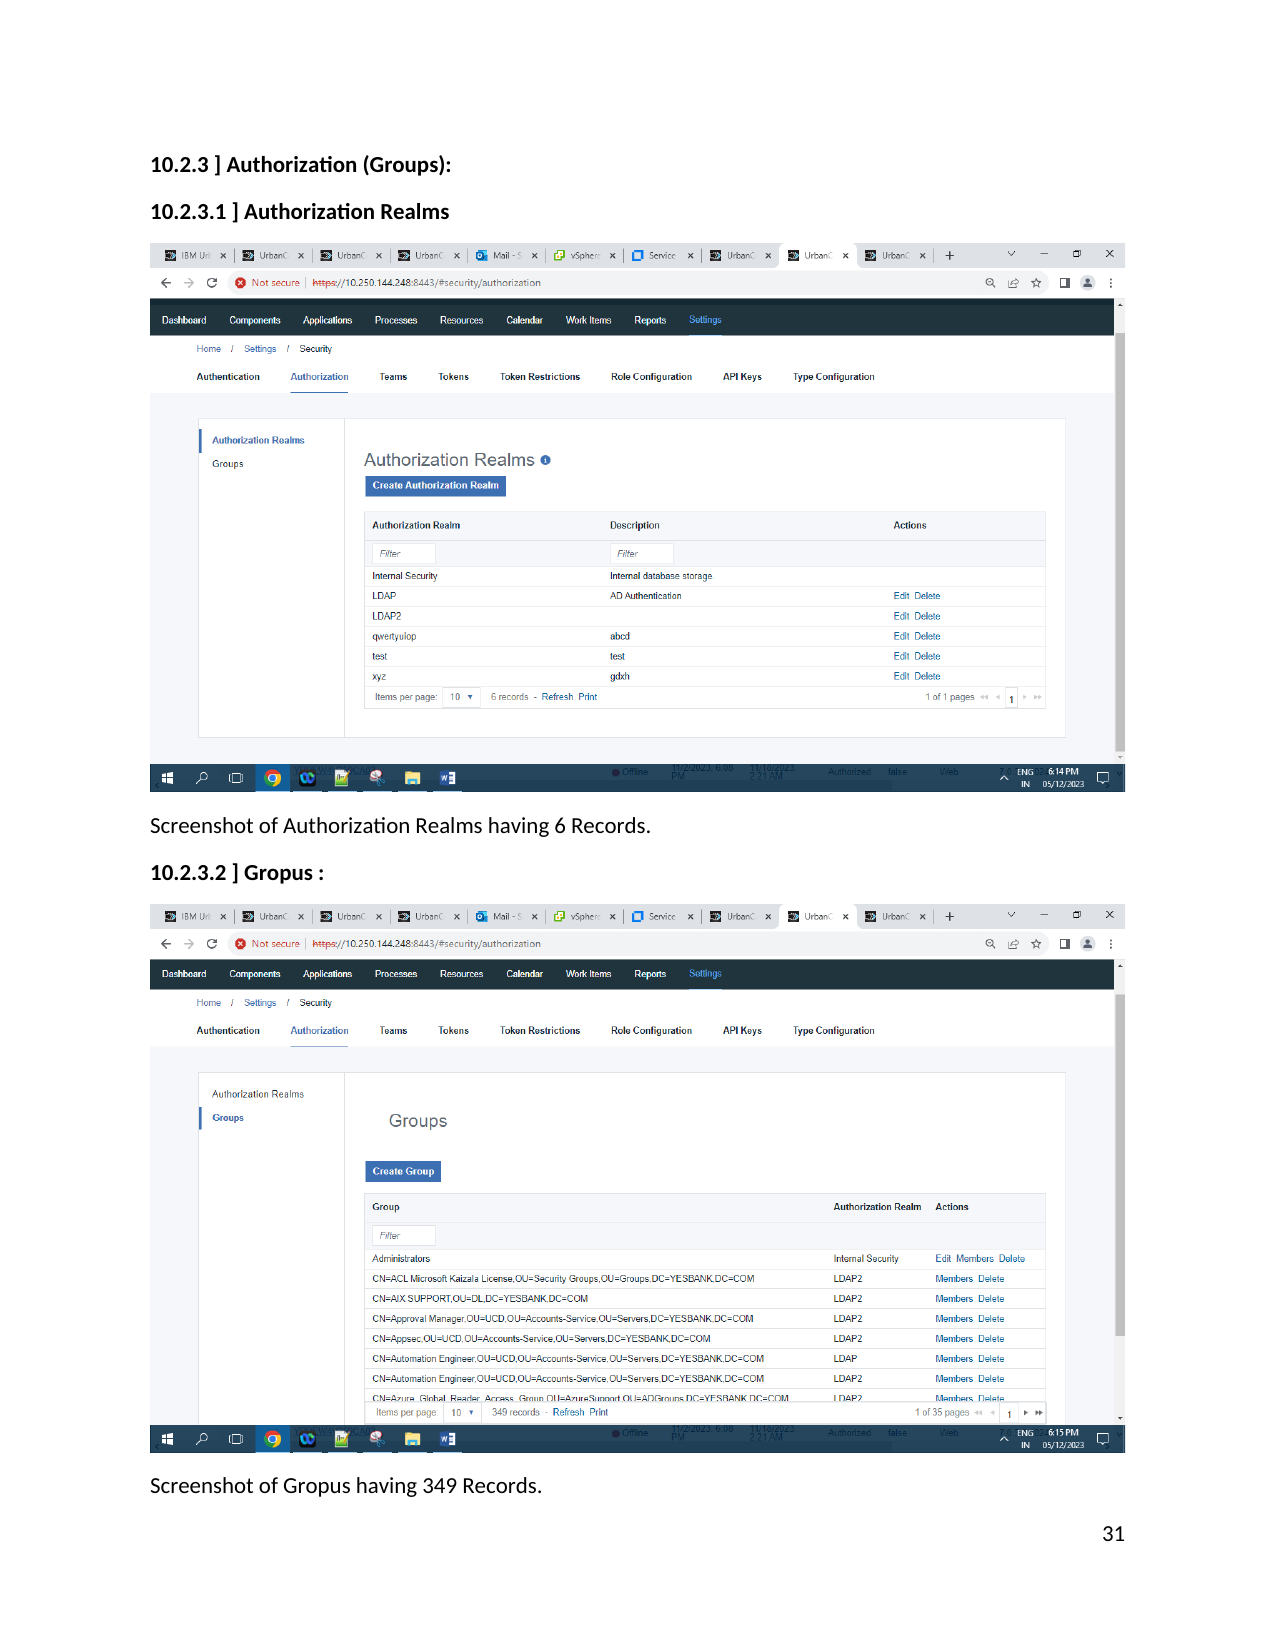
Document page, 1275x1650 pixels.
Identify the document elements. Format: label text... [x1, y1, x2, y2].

picture [150, 904, 1125, 1453]
text 10.2.3 ] Authorization (Groups): [150, 150, 1125, 178]
text Screenshot of Gropus having 349 Records. [150, 1471, 1125, 1499]
text Screenshot of Authorization Realms having 6 Records. [150, 811, 1125, 839]
text 10.2.3.1 ] Authorization Realms [150, 197, 1125, 225]
picture [150, 243, 1125, 792]
text 10.2.3.2 ] Gropus : [150, 858, 1125, 886]
